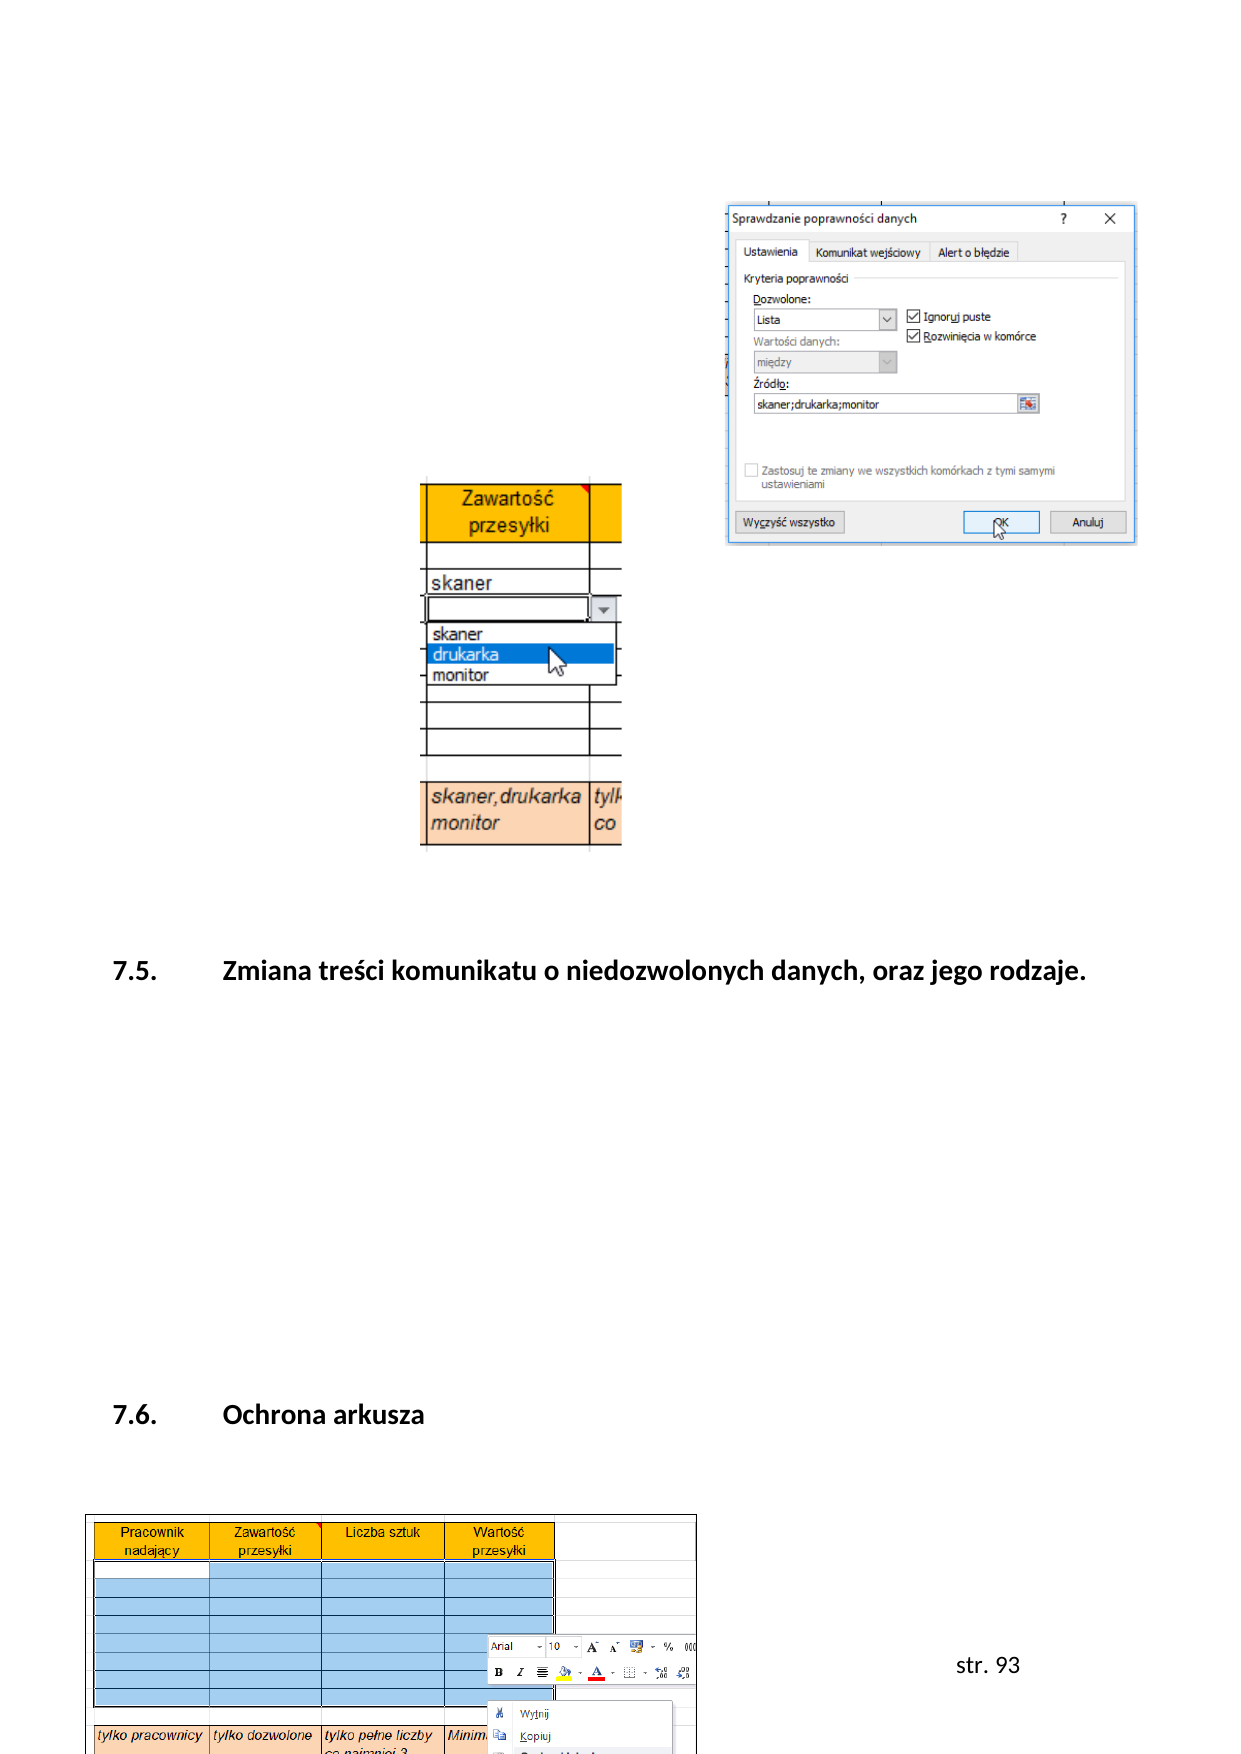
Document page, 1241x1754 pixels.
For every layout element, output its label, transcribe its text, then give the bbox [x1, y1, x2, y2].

subtitle Ochrona arkusza [112, 1396, 1165, 1431]
picture [420, 476, 622, 852]
subtitle Zmiana treści komunikatu o niedozwolonych danych, oraz jego rodzaje. [112, 952, 1165, 987]
picture [724, 201, 1138, 546]
picture [86, 1515, 696, 1754]
